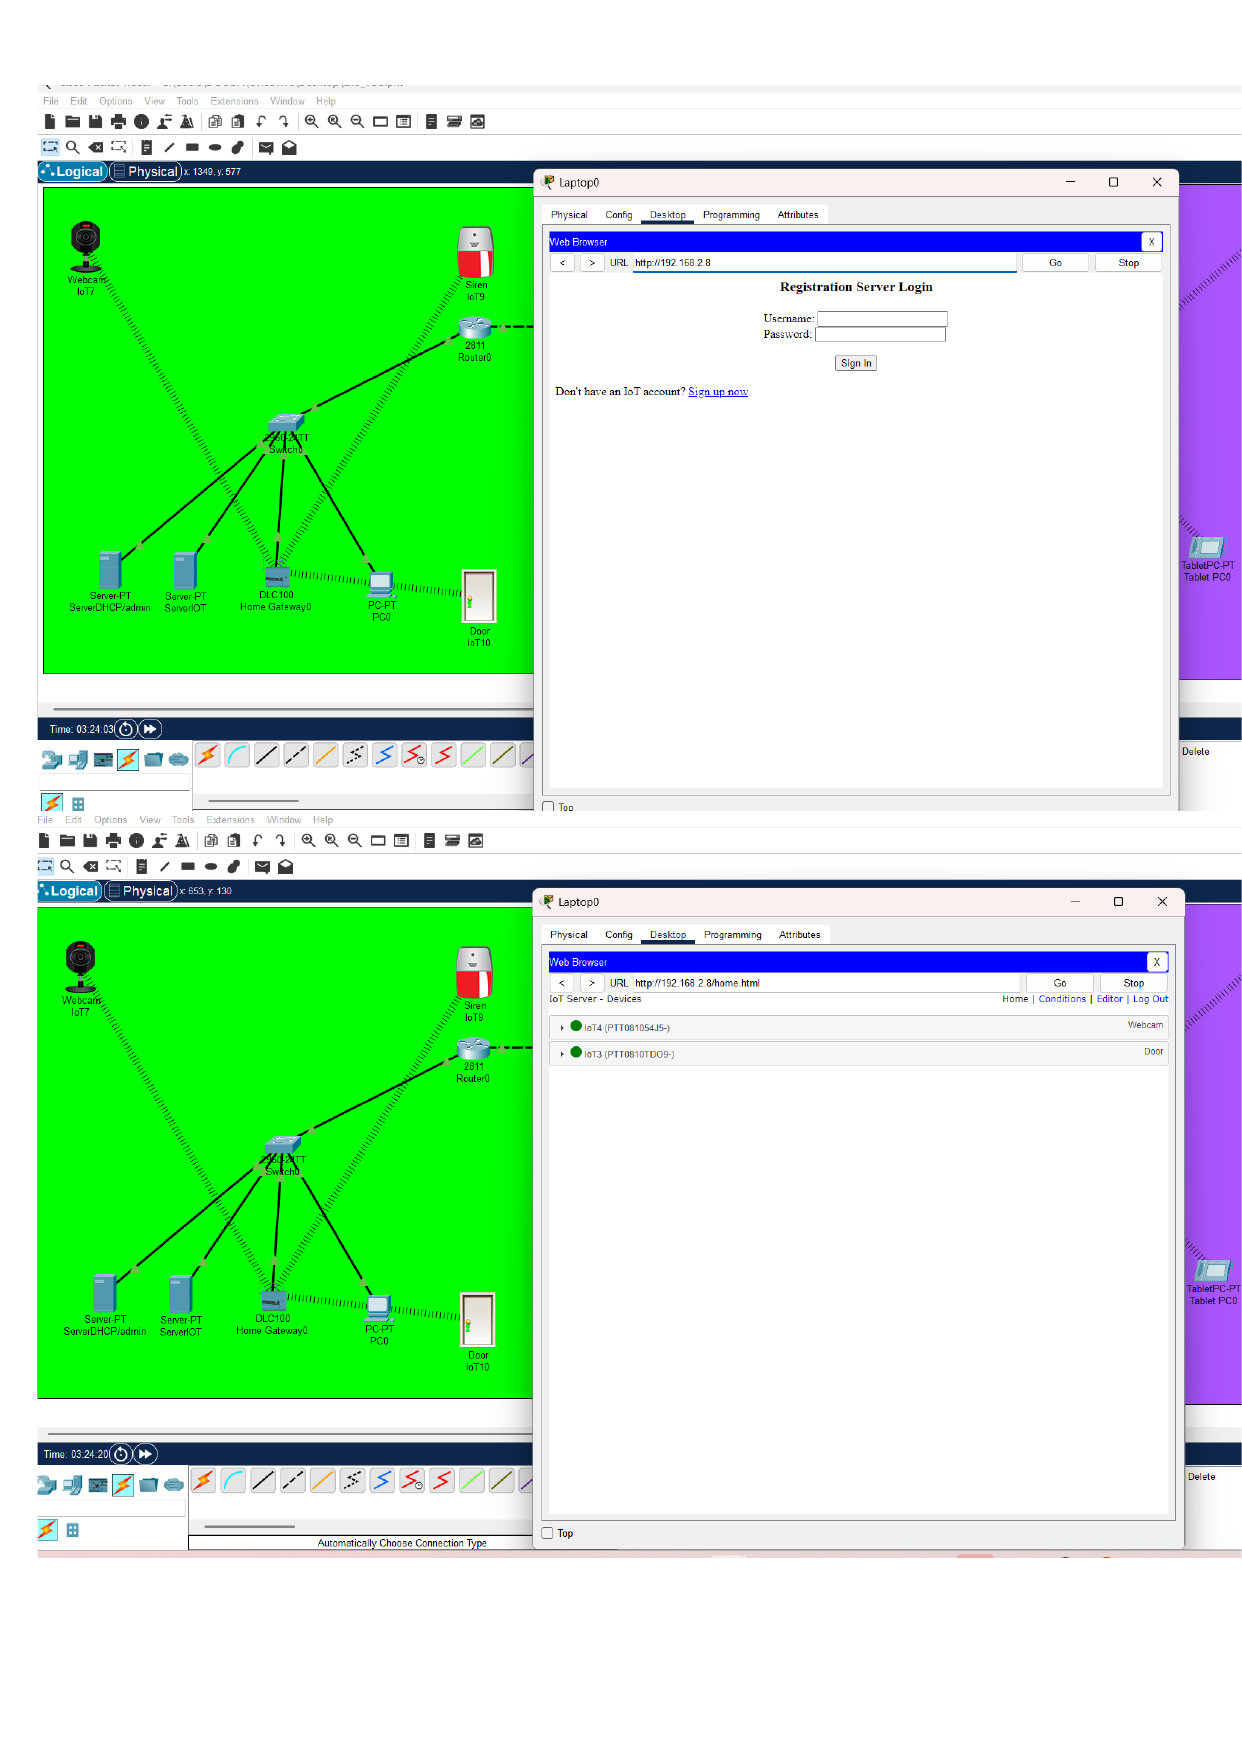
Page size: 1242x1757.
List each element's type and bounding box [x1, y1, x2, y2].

picture [37, 85, 1242, 1558]
picture [73, 887, 78, 897]
picture [52, 887, 58, 895]
